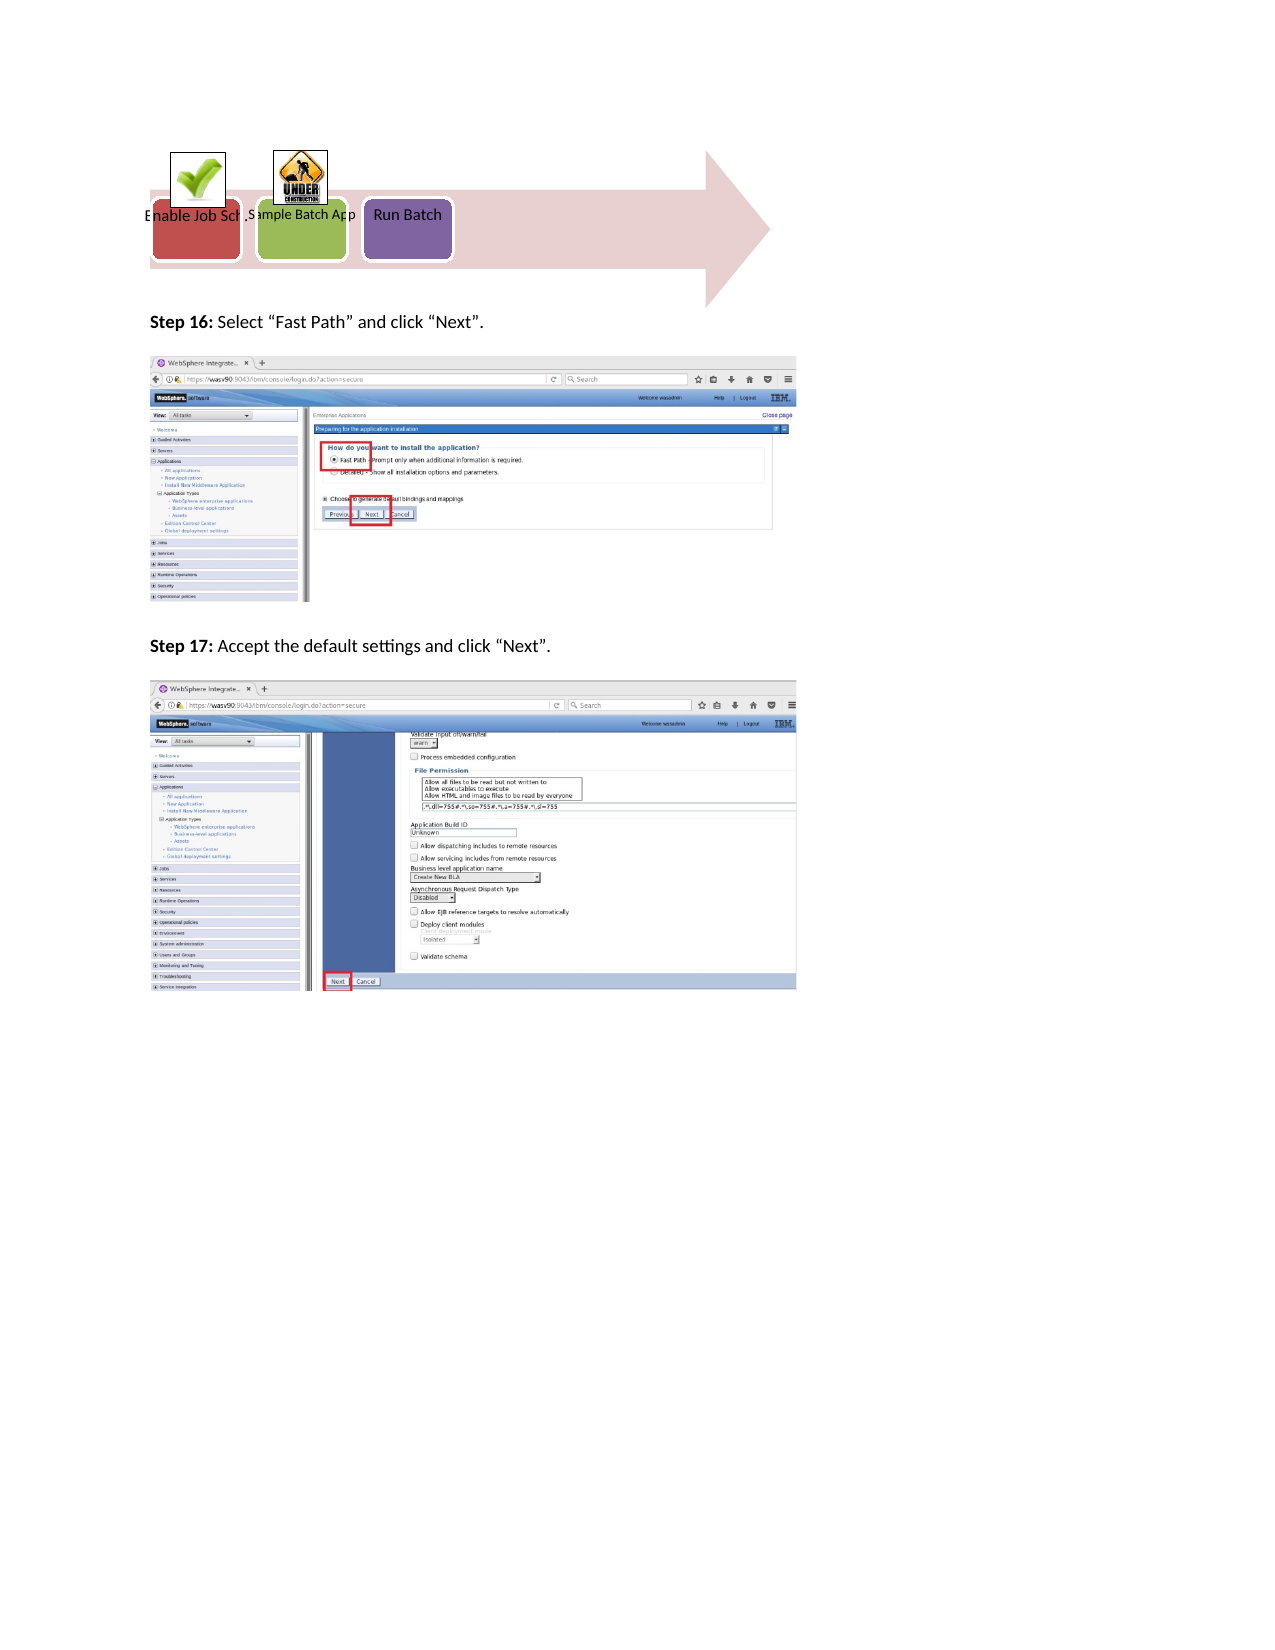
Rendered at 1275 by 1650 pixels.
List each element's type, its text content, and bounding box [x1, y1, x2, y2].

picture [171, 153, 225, 207]
picture [150, 680, 797, 991]
picture [274, 151, 327, 204]
text Step 16: Select “Fast Path” and click “Next”. [150, 310, 1125, 333]
text Step 17: Accept the default settings and click “Next”. [150, 635, 1125, 658]
picture [150, 356, 797, 602]
